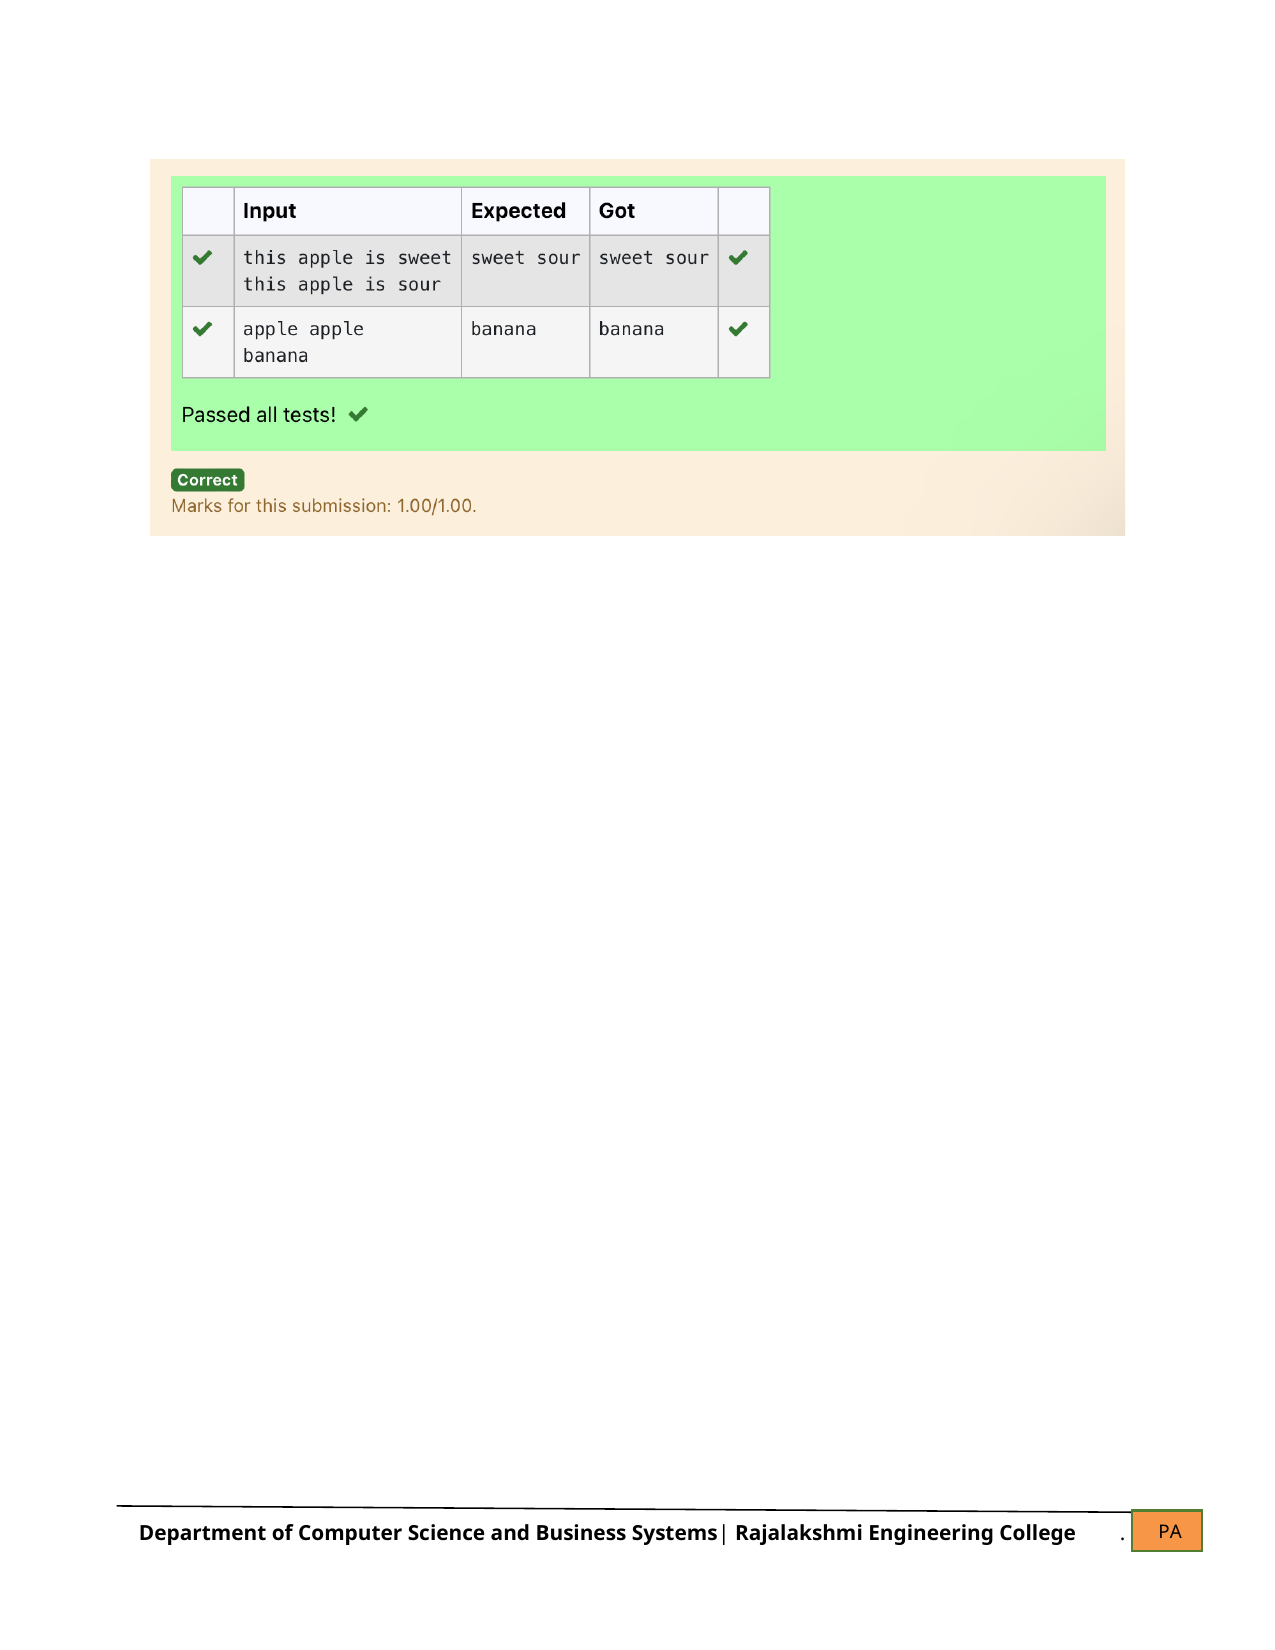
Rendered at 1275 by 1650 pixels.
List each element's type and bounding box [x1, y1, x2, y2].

picture [150, 150, 1125, 536]
